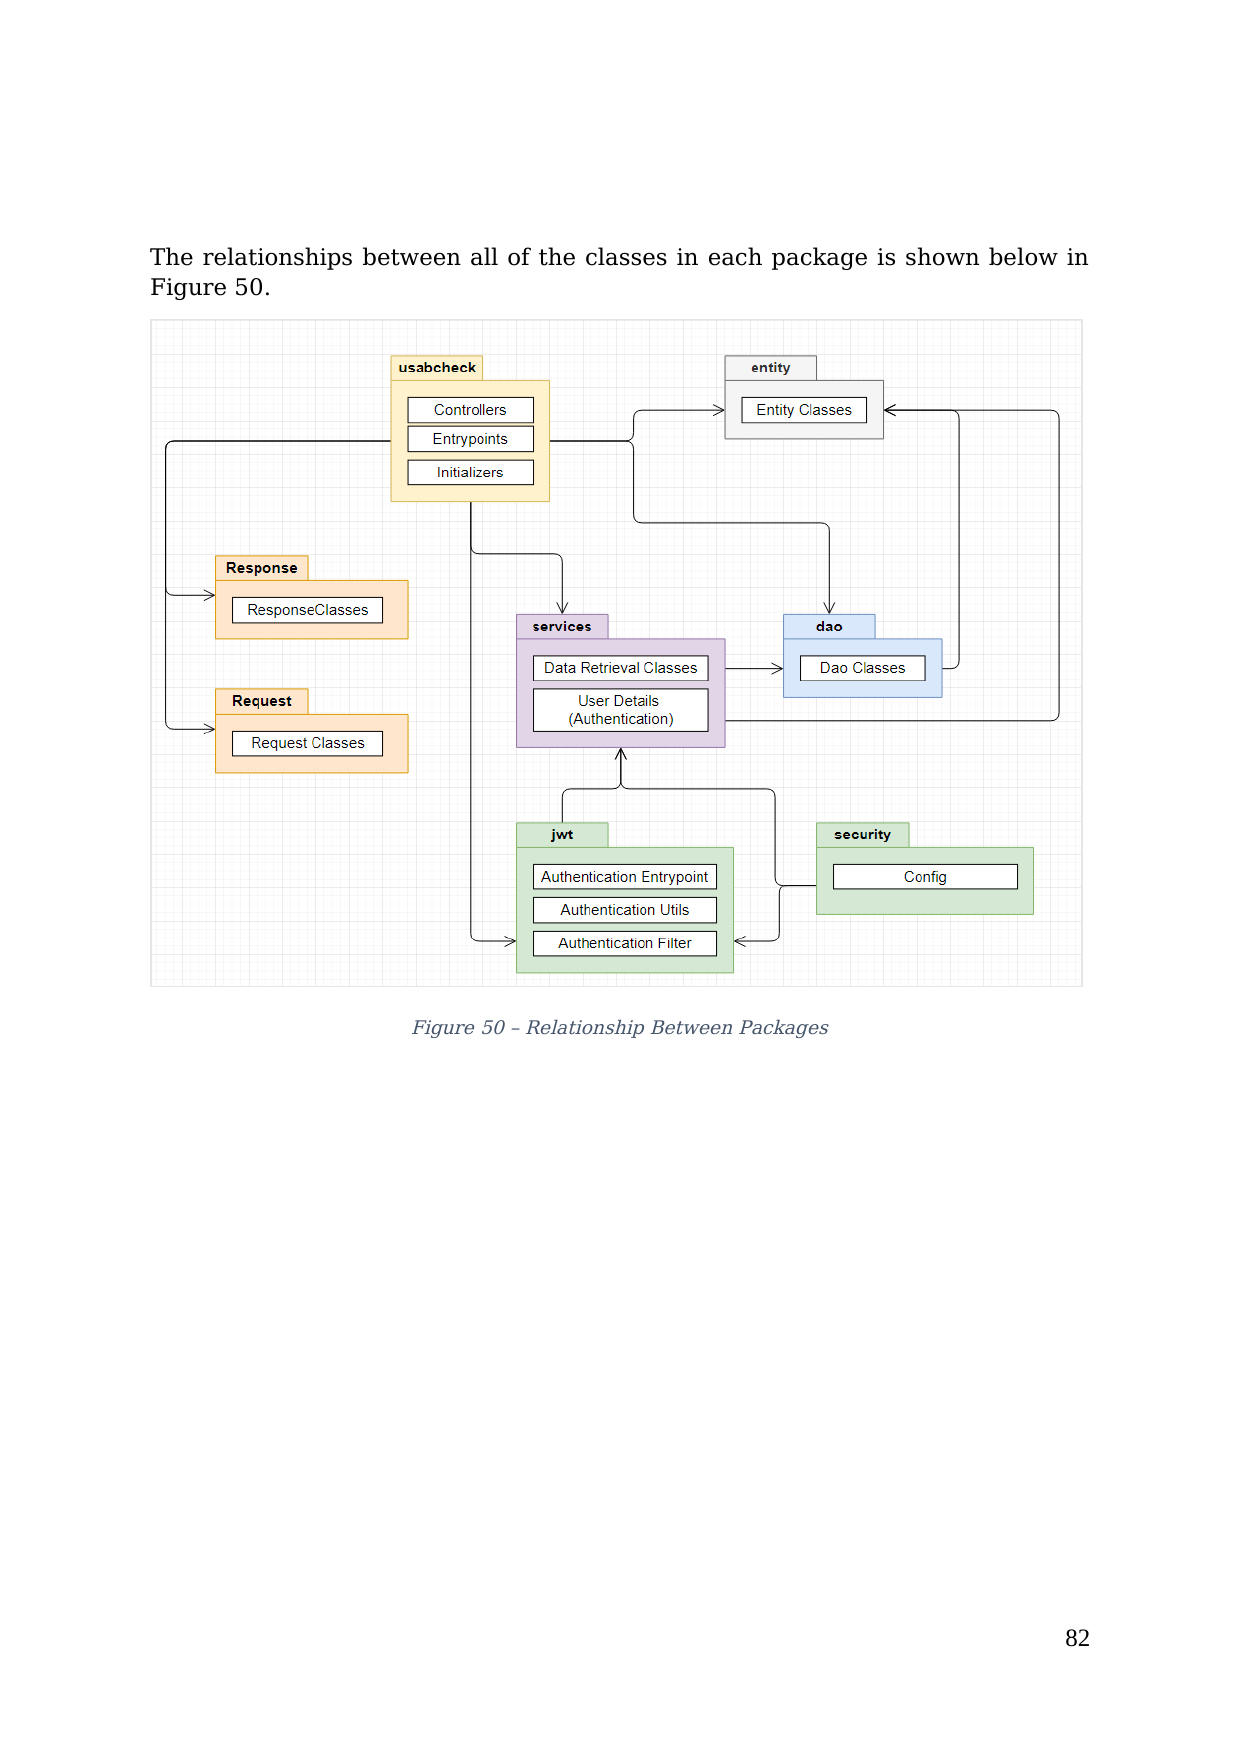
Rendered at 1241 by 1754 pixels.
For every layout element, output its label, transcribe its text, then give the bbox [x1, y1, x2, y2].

text Figure 50 – Relationship Between Packages [150, 1016, 1090, 1038]
picture [152, 320, 1081, 986]
text The relationships between all of the classes in each package is shown below in Figure 49. [150, 243, 1090, 300]
